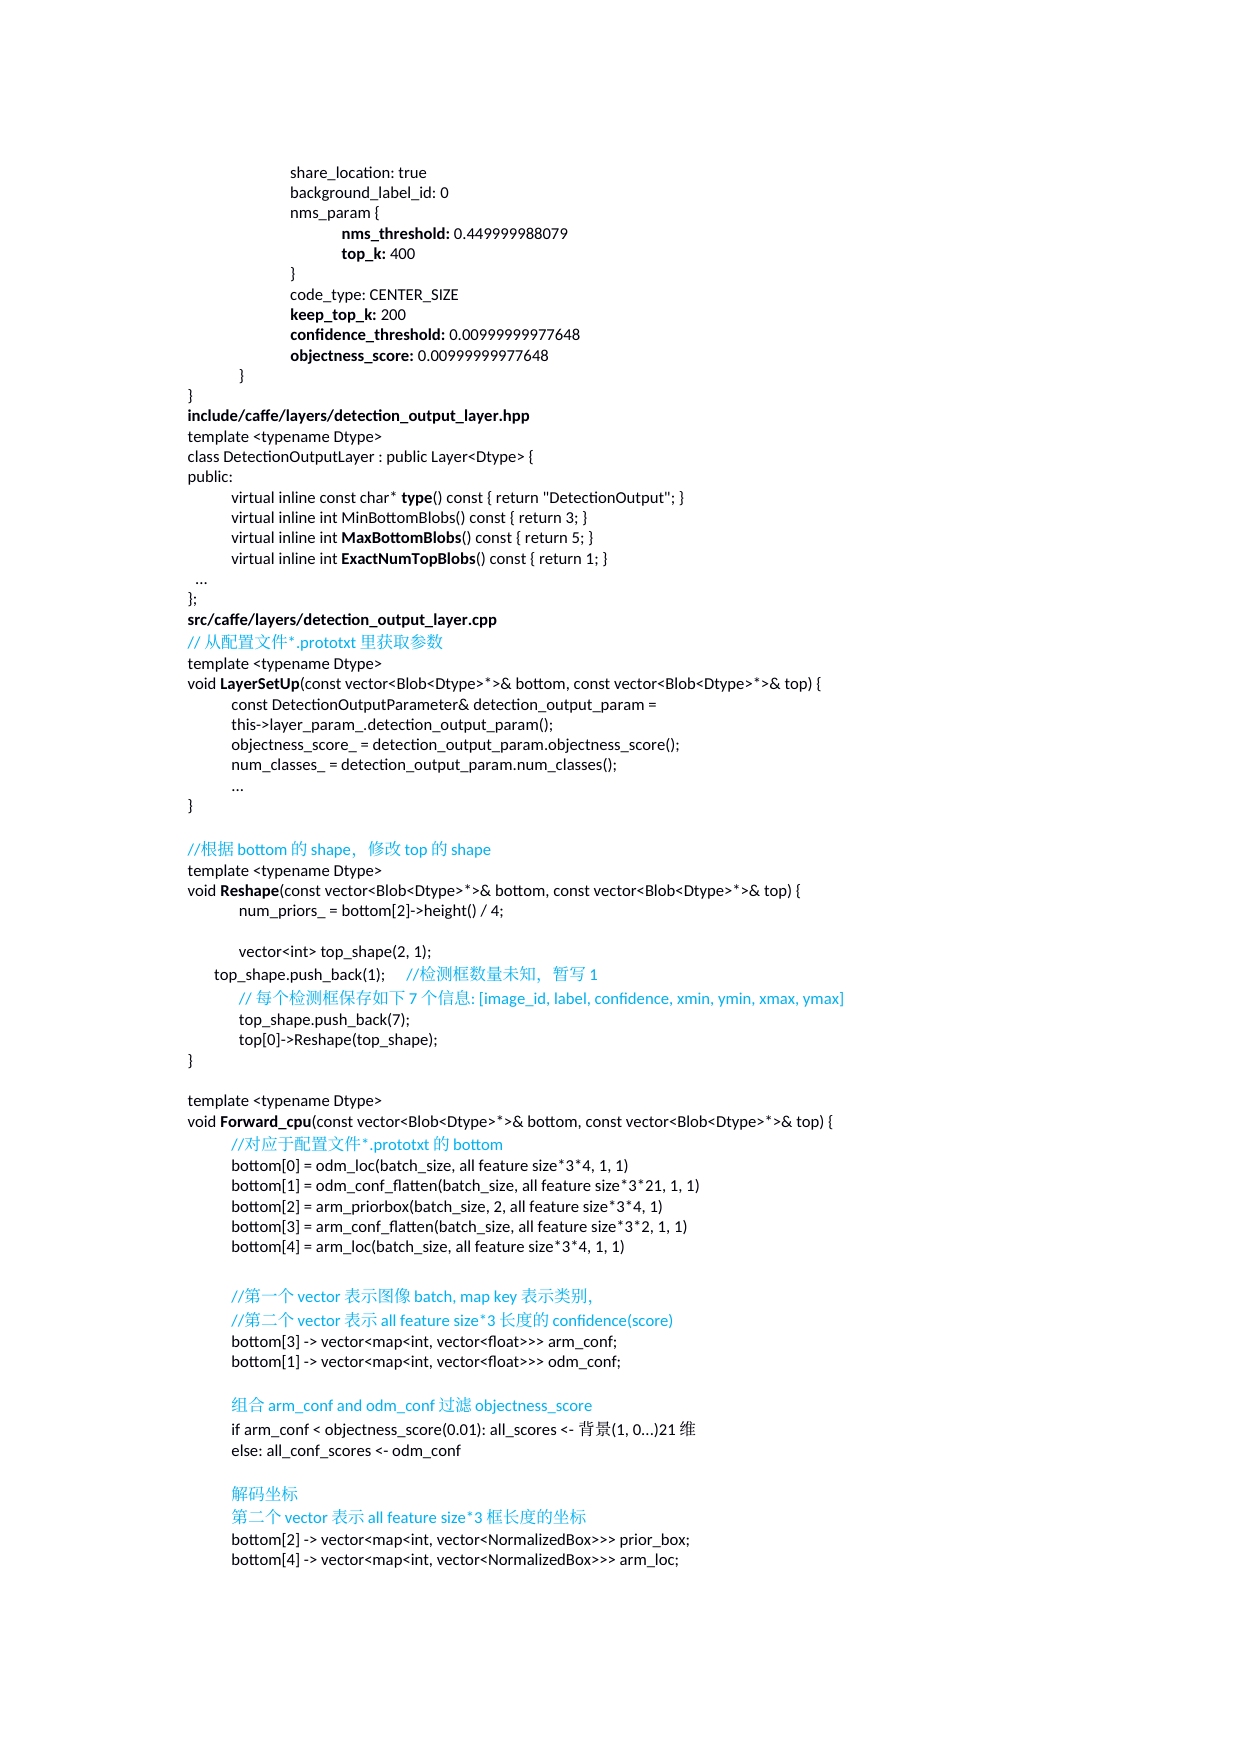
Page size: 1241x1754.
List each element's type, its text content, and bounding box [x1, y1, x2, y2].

picture [458, 990, 465, 999]
text bottom[4] -> vector<map<int, vector<NormalizedBox>>> arm_loc; [187, 1549, 1053, 1569]
text num_priors_ = bottom[2]->height() / 4; [187, 901, 1053, 921]
text // 从配置文件*.prototxt里获取参数 [187, 629, 1053, 653]
picture [329, 990, 338, 1002]
picture [399, 1294, 410, 1303]
picture [381, 992, 385, 1005]
text } [187, 1050, 1053, 1070]
text ... [187, 568, 1053, 588]
picture [360, 635, 375, 649]
text bottom[0] = odm_loc(batch_size, all feature size*3*4, 1, 1) [187, 1155, 1053, 1176]
picture [487, 972, 499, 981]
text share_location: true [231, 162, 1053, 182]
picture [255, 638, 265, 649]
text } [231, 263, 1053, 284]
text top_k: 400 [275, 243, 1053, 263]
text void Forward_cpu(const vector<Blob<Dtype>*>& bottom, const vector<Blob<Dtype>*>& top) { [187, 1111, 1053, 1131]
text } [187, 795, 1053, 816]
picture [448, 966, 452, 979]
picture [262, 1138, 274, 1151]
picture [537, 1509, 552, 1524]
text } [187, 365, 1053, 385]
picture [349, 1515, 361, 1522]
picture [395, 1288, 399, 1303]
picture [379, 1289, 392, 1303]
text vector<int> top_shape(2, 1); [187, 941, 1053, 961]
picture [573, 972, 583, 976]
picture [288, 1491, 297, 1499]
text nms_param { [231, 203, 1053, 223]
picture [444, 1397, 454, 1410]
picture [425, 977, 435, 981]
picture [249, 1492, 255, 1501]
text //第二个vector表示all feature size*3长度的confidence(score) [187, 1307, 1053, 1331]
text }; [187, 588, 1053, 609]
picture [362, 1318, 374, 1325]
text virtual inline int MinBottomBlobs() const { return 3; } [187, 507, 1053, 528]
text objectness_score_ = detection_output_param.objectness_score(); [187, 734, 1053, 755]
picture [434, 1136, 439, 1151]
picture [232, 1398, 247, 1412]
text virtual inline const char* type() const { return "DetectionOutput"; } [187, 487, 1053, 507]
text bottom[3] = arm_conf_flatten(batch_size, all feature size*3*2, 1, 1) [187, 1216, 1053, 1236]
text //对应于配置文件*.prototxt的bottom [187, 1131, 1053, 1155]
text public: [187, 467, 1053, 487]
picture [500, 1312, 514, 1326]
picture [394, 634, 406, 649]
picture [328, 1140, 338, 1151]
picture [440, 967, 447, 977]
text bottom[1] = odm_conf_flatten(batch_size, all feature size*3*21, 1, 1) [187, 1176, 1053, 1196]
picture [439, 1402, 453, 1412]
text bottom[4] = arm_loc(batch_size, all feature size*3*4, 1, 1) [187, 1236, 1053, 1257]
picture [509, 1515, 517, 1523]
text 第二个vector表示all feature size*3框长度的坐标 [187, 1505, 1053, 1529]
picture [377, 634, 392, 639]
text background_label_id: 0 [231, 182, 1053, 203]
picture [265, 1486, 280, 1501]
text bottom[1] -> vector<map<int, vector<float>>> odm_conf; [187, 1352, 1053, 1372]
text virtual inline int MaxBottomBlobs() const { return 5; } [187, 528, 1053, 548]
picture [443, 990, 453, 994]
picture [432, 841, 437, 856]
text ... [187, 775, 1053, 795]
picture [222, 634, 234, 649]
text top[0]->Reshape(top_shape); [187, 1030, 1053, 1050]
picture [362, 1294, 374, 1301]
picture [557, 967, 568, 981]
picture [232, 1487, 238, 1500]
text template <typename Dtype> [187, 1091, 1053, 1111]
text void Reshape(const vector<Blob<Dtype>*>& bottom, const vector<Blob<Dtype>*>& top) { [187, 880, 1053, 901]
picture [412, 635, 425, 647]
picture [459, 966, 468, 981]
text virtual inline int ExactNumTopBlobs() const { return 1; } [187, 548, 1053, 568]
picture [342, 990, 351, 997]
picture [252, 1406, 259, 1412]
picture [520, 968, 535, 981]
picture [372, 844, 381, 854]
text nms_threshold: 0.449999988079 [275, 223, 1053, 243]
picture [440, 969, 445, 981]
picture [256, 1489, 264, 1497]
picture [390, 992, 402, 1005]
picture [238, 635, 253, 649]
picture [239, 1487, 247, 1501]
text if arm_conf < objectness_score(0.01): all_scores <- 背景(1, 0...)21维 [187, 1416, 1053, 1440]
picture [230, 639, 237, 649]
picture [576, 1515, 583, 1522]
text src/caffe/layers/detection_output_layer.cpp [187, 609, 1053, 629]
picture [521, 1288, 535, 1301]
text bottom[2] = arm_priorbox(batch_size, 2, all feature size*3*4, 1) [187, 1196, 1053, 1216]
text //根据bottom的shape，修改top的shape [187, 836, 1053, 860]
picture [294, 1000, 304, 1005]
text 组合arm_conf and odm_conf过滤objectness_score [187, 1392, 1053, 1416]
text // 每个检测框保存如下7个信息: [image_id, label, confidence, xmin, ymin, xmax, ymax] [187, 985, 1053, 1009]
text objectness_score: 0.00999999977648 [231, 345, 1053, 365]
text template <typename Dtype> [187, 426, 1053, 446]
text include/caffe/layers/detection_output_layer.hpp [187, 406, 1053, 426]
picture [278, 1137, 293, 1149]
text bottom[3] -> vector<map<int, vector<float>>> arm_conf; [187, 1331, 1053, 1352]
text bottom[2] -> vector<map<int, vector<NormalizedBox>>> prior_box; [187, 1529, 1053, 1549]
picture [252, 1136, 260, 1149]
picture [294, 990, 304, 997]
picture [459, 1397, 471, 1412]
picture [278, 1288, 289, 1296]
text else: all_conf_scores <- odm_conf [187, 1440, 1053, 1461]
text template <typename Dtype> [187, 653, 1053, 673]
picture [493, 1509, 502, 1521]
text void LayerSetUp(const vector<Blob<Dtype>*>& bottom, const vector<Blob<Dtype>*>& top) { [187, 673, 1053, 694]
text top_shape.push_back(1); //检测框数量未知，暂写1 [187, 961, 1053, 985]
picture [309, 993, 316, 1005]
picture [352, 1136, 359, 1143]
text const DetectionOutputParameter& detection_output_param = [187, 694, 1053, 714]
picture [317, 990, 321, 1003]
picture [539, 1293, 553, 1301]
picture [306, 990, 316, 1005]
picture [361, 995, 371, 1003]
picture [225, 850, 233, 856]
text class DetectionOutputLayer : public Layer<Dtype> { [187, 446, 1053, 467]
text confidence_threshold: 0.00999999977648 [231, 324, 1053, 345]
picture [259, 994, 271, 1001]
text //第一个vector表示图像batch, map key表示类别， [187, 1283, 1053, 1307]
picture [571, 1289, 579, 1303]
picture [312, 1137, 327, 1151]
picture [265, 1146, 276, 1151]
text keep_top_k: 200 [231, 304, 1053, 324]
text num_classes_ = detection_output_param.num_classes(); [187, 755, 1053, 775]
picture [536, 1314, 541, 1326]
picture [517, 1312, 531, 1327]
picture [553, 1509, 568, 1524]
text code_type: CENTER_SIZE [231, 284, 1053, 304]
text 解码坐标 [187, 1481, 1053, 1505]
picture [291, 841, 297, 856]
picture [522, 1509, 535, 1524]
text this->layer_param_.detection_output_param(); [187, 714, 1053, 734]
picture [278, 1312, 289, 1320]
picture [504, 966, 516, 972]
text template <typename Dtype> [187, 860, 1053, 880]
text top_shape.push_back(7); [187, 1009, 1053, 1030]
picture [424, 966, 433, 973]
text } [187, 385, 1053, 406]
picture [295, 1136, 310, 1151]
